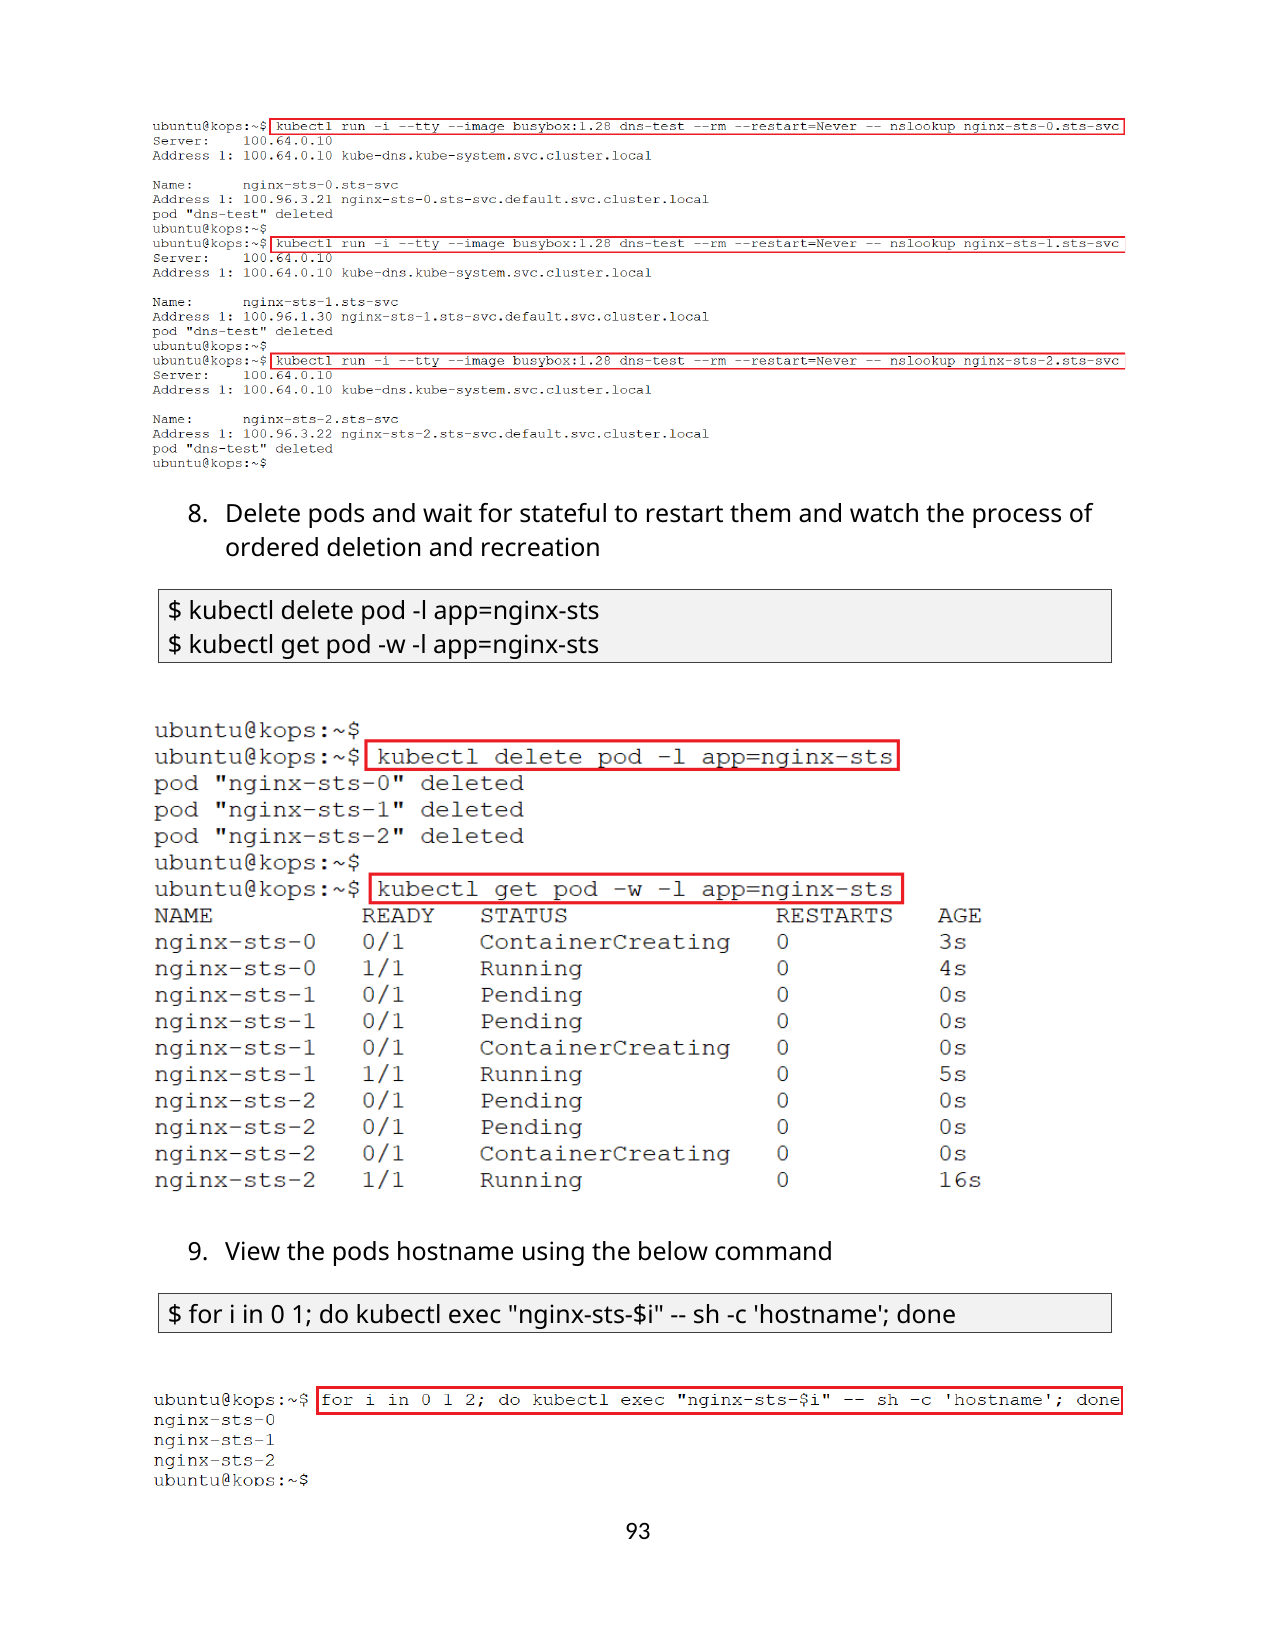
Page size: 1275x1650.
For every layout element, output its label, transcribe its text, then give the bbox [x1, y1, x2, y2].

picture [150, 118, 1125, 469]
list Delete pods and wait for stateful to restart them and watch the process of ordered deletion and recreation [187, 496, 1125, 564]
list View the pods hostname using the below command [187, 1234, 1125, 1268]
picture [150, 1386, 1125, 1486]
picture [150, 717, 1125, 1207]
text $ kubectl delete pod -l app=nginx-sts [159, 590, 1111, 623]
text $ for i in 0 1; do kubectl exec "nginx-sts-$i" -- sh -c 'hostname'; done [159, 1294, 1111, 1332]
text $ kubectl get pod -w -l app=nginx-sts [159, 623, 1111, 662]
